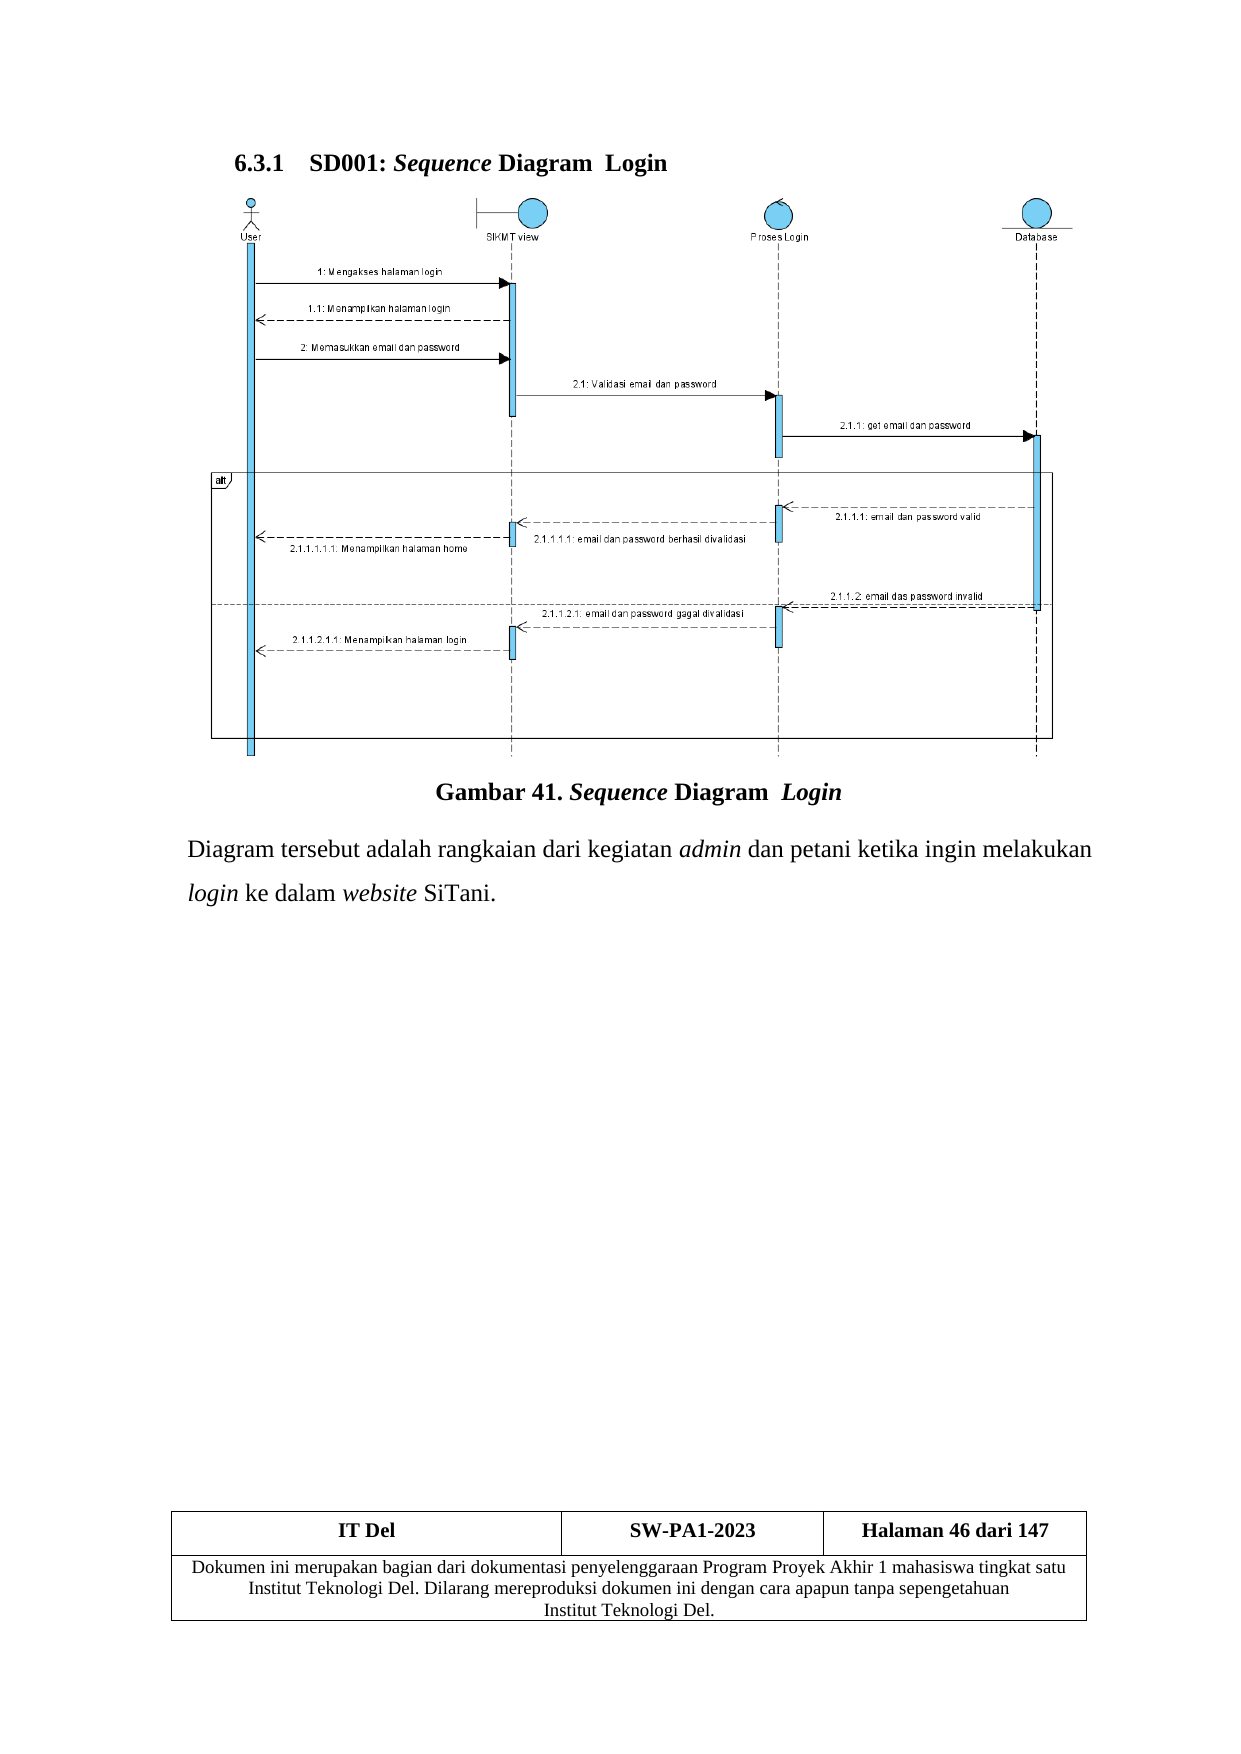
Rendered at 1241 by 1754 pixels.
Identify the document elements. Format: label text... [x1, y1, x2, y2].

text Gambar 41. Sequence Diagram Login [187, 777, 1092, 806]
text Diagram tersebut adalah rangkaian dari kegiatan admin dan petani ketika ingin melakukan login ke dalam website SiTani. [187, 834, 1092, 906]
subtitle SD001: Sequence Diagram Login [234, 148, 1092, 176]
picture [187, 182, 1092, 763]
